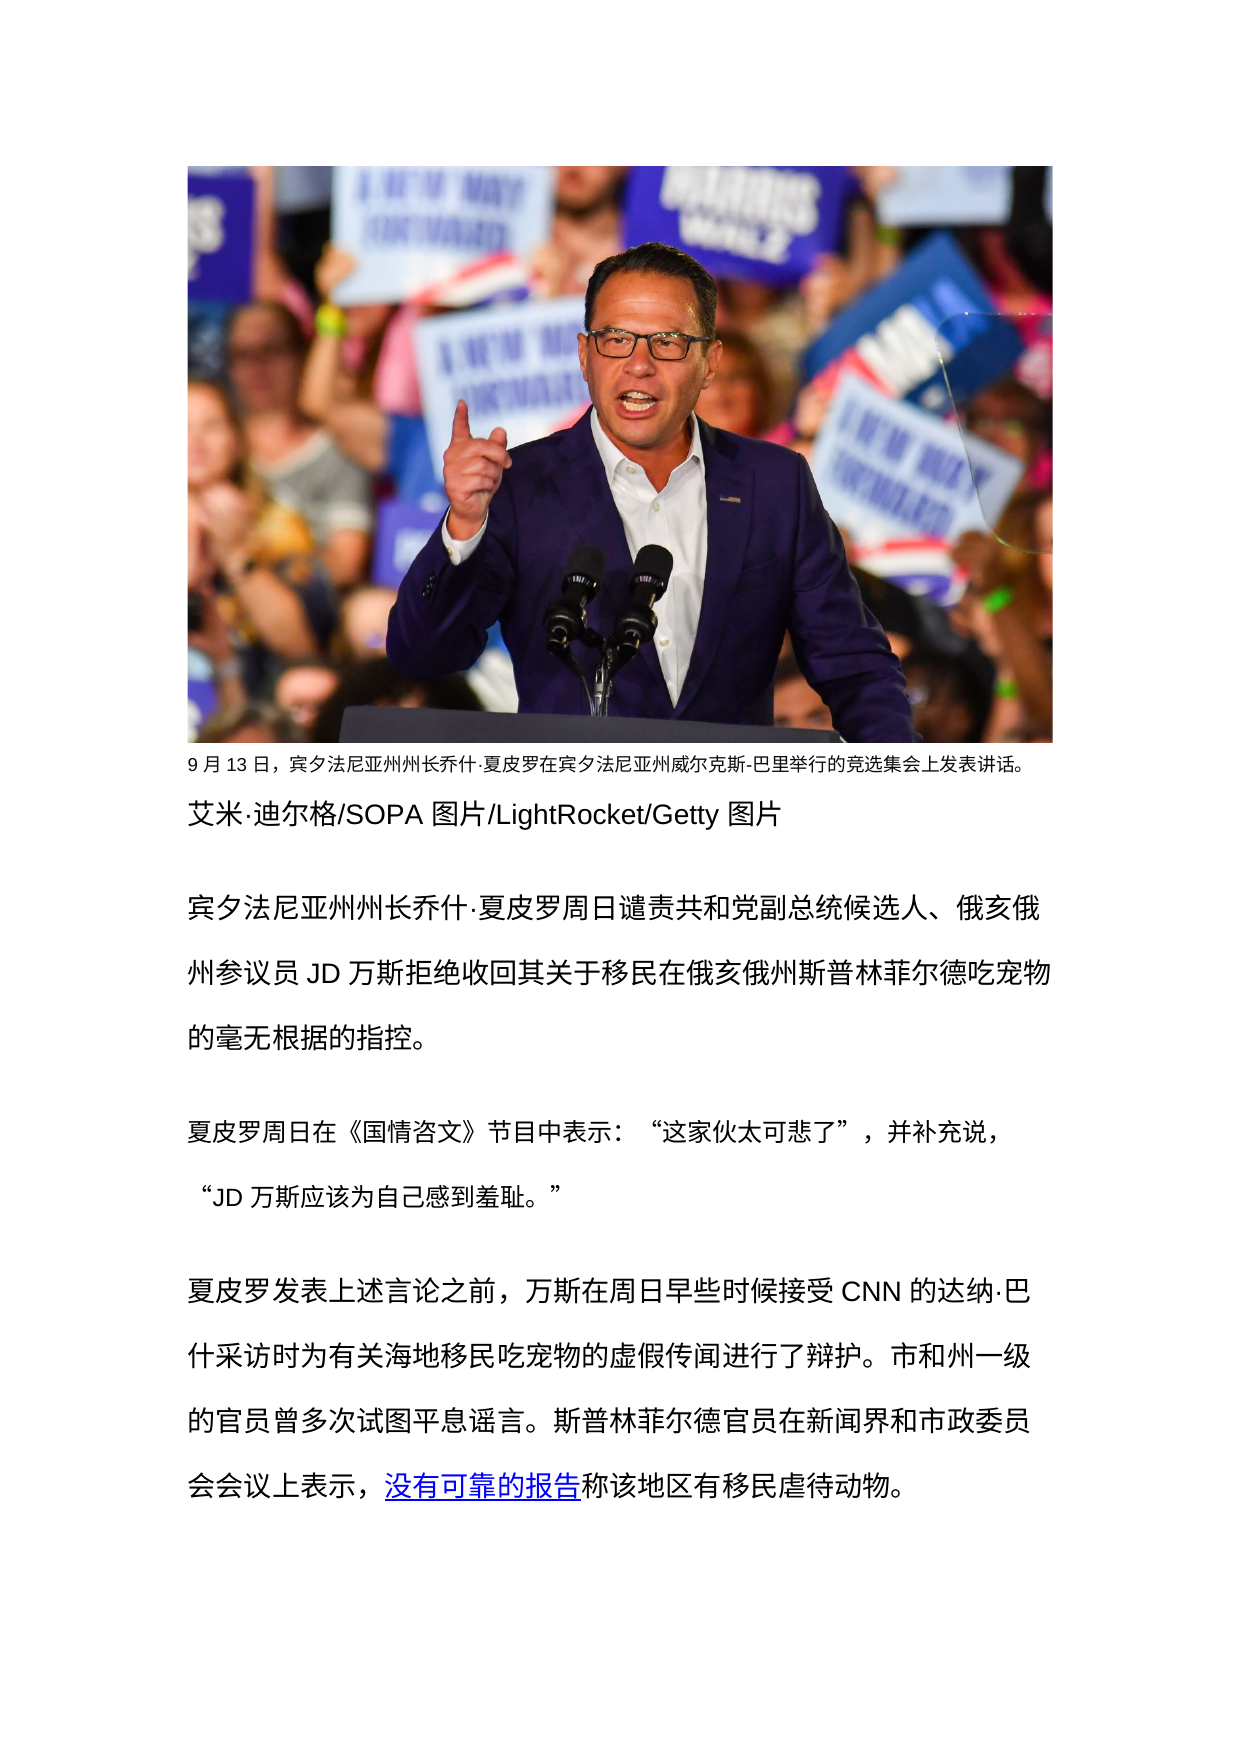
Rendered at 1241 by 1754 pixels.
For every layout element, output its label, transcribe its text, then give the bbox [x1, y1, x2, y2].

picture [187, 166, 1053, 743]
text 夏皮罗发表上述言论之前，万斯在周日早些时候接受 CNN 的达纳·巴什采访时为有关海地移民吃宠物的虚假传闻进行了辩护。市和州一级的官员曾多次试图平息谣言。斯普林菲尔德官员在新闻界和市政委员会会议上表示，没有可靠的报告称该地区有移民虐待动物。 [187, 1257, 1053, 1517]
text 宾夕法尼亚州州长乔什·夏皮罗周日谴责共和党副总统候选人、俄亥俄州参议员 JD 万斯拒绝收回其关于移民在俄亥俄州斯普林菲尔德吃宠物的毫无根据的指控。 [187, 874, 1053, 1069]
text 夏皮罗周日在《国情咨文》节目中表示：“这家伙太可悲了”，并补充说，“JD 万斯应该为自己感到羞耻。” [187, 1098, 1053, 1228]
text 9 月 13 日，宾夕法尼亚州州长乔什·夏皮罗在宾夕法尼亚州威尔克斯-巴里举行的竞选集会上发表讲话。 [187, 747, 1053, 779]
text 艾米·迪尔格/SOPA 图片/LightRocket/Getty 图片 [187, 779, 1053, 844]
